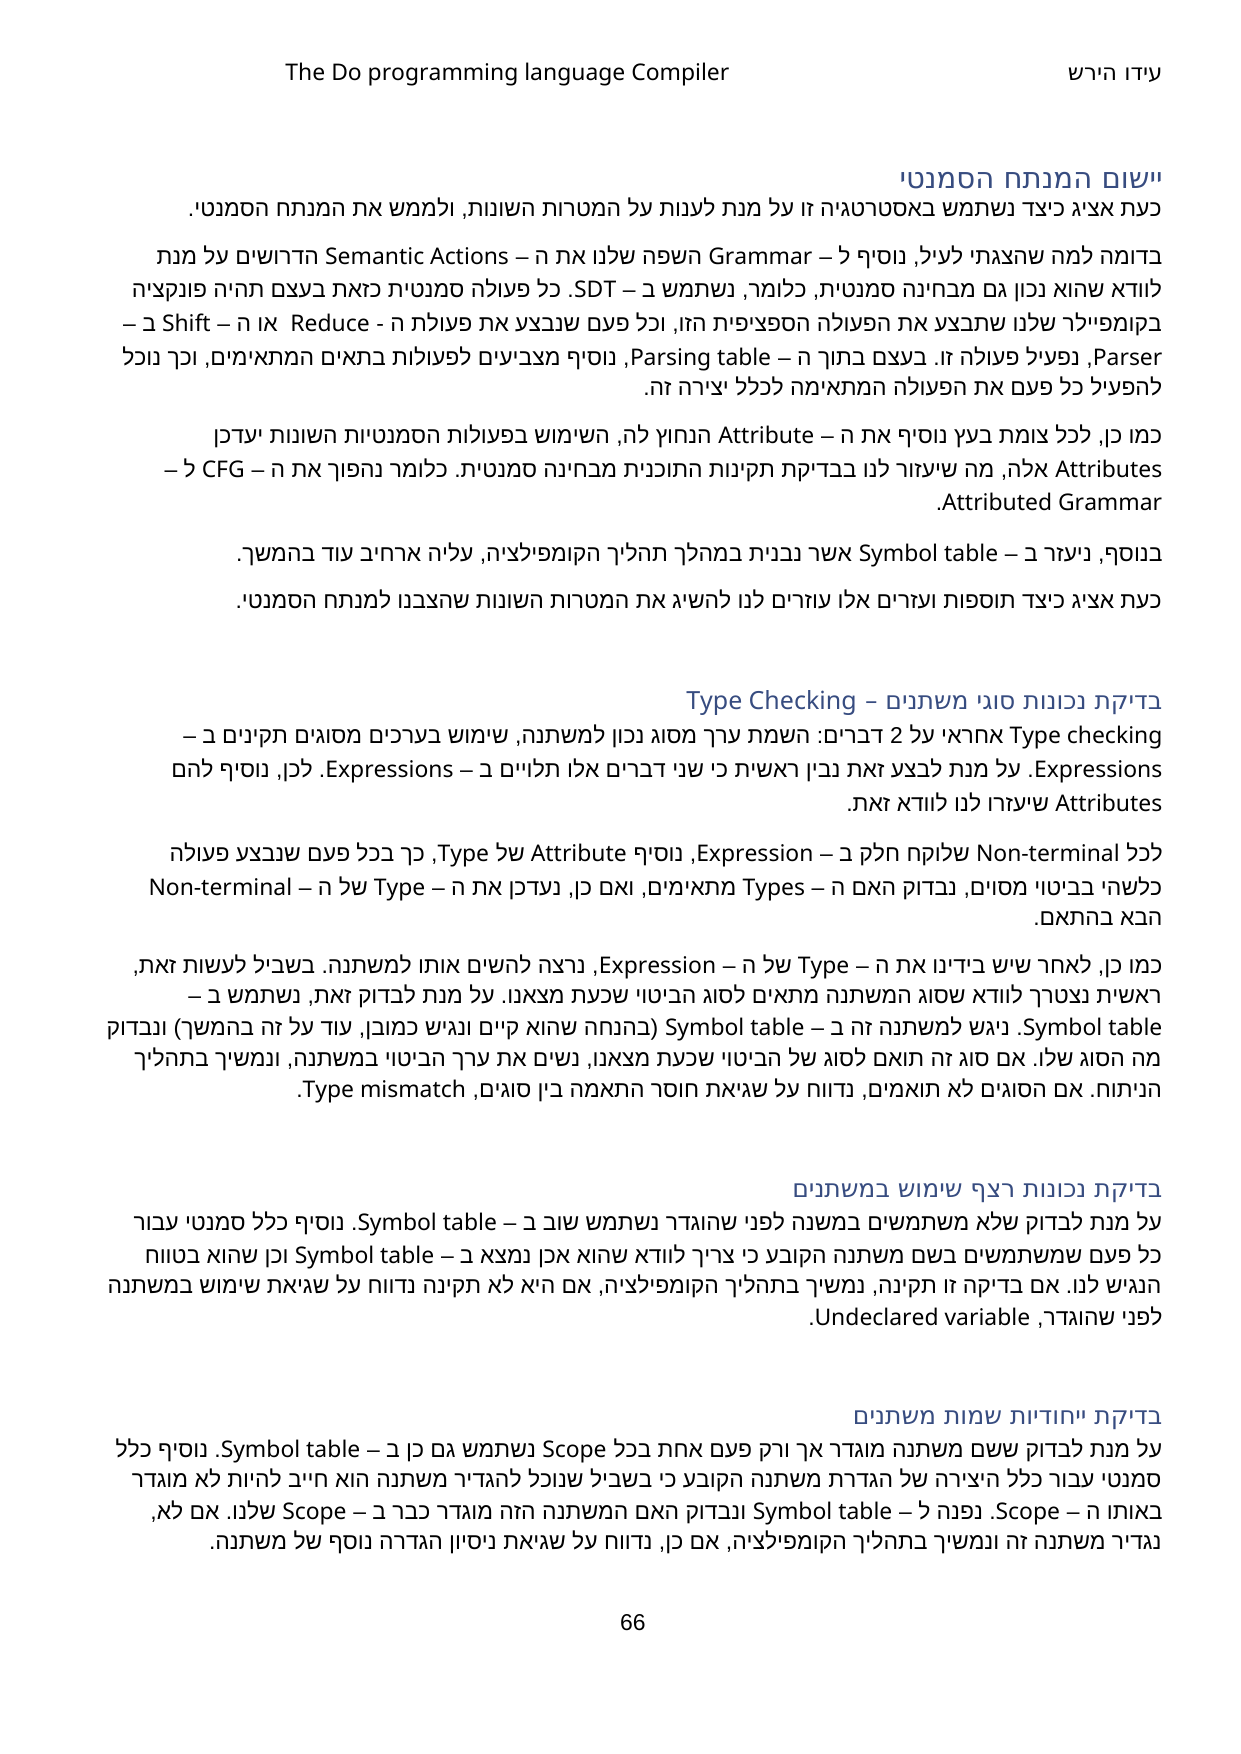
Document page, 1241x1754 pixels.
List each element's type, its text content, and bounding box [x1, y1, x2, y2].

text בדומה למה שהצגתי לעיל, נוסיף ל – Grammar השפה שלנו את ה – Semantic Actions הדרושים על מנת לוודא שהוא נכון גם מבחינה סמנטית, כלומר, נשתמש ב – SDT. כל פעולה סמנטית כזאת בעצם תהיה פונקציה בקומפיילר שלנו שתבצע את הפעולה הספציפית הזו, וכל פעם שנבצע את פעולת ה - Reduce או ה – Shift ב – Parser, נפעיל פעולה זו. בעצם בתוך ה – Parsing table, נוסיף מצביעים לפעולות בתאים המתאימים, וכך נוכל להפעיל כל פעם את הפעולה המתאימה לכלל יצירה זה. [103, 240, 1162, 400]
subtitle יישום המנתח הסמנטי [103, 161, 1162, 195]
text כעת אציג כיצד נשתמש באסטרטגיה זו על מנת לענות על המטרות השונות, ולממש את המנתח הסמנטי. [103, 195, 1162, 221]
text כמו כן, לכל צומת בעץ נוסיף את ה – Attribute הנחוץ לה, השימוש בפעולות הסמנטיות השונות יעדכן Attributes אלה, מה שיעזור לנו בבדיקת תקינות התוכנית מבחינה סמנטית. כלומר נהפוך את ה – CFG ל – Attributed Grammar. [103, 419, 1162, 518]
subtitle בדיקת נכונות סוגי משתנים – Type Checking [103, 683, 1162, 717]
text לכל Non-terminal שלוקח חלק ב – Expression, נוסיף Attribute של Type, כך בכל פעם שנבצע פעולה כלשהי בביטוי מסוים, נבדוק האם ה – Types מתאימים, ואם כן, נעדכן את ה – Type של ה – Non-terminal הבא בהתאם. [103, 837, 1162, 930]
text Type checking אחראי על 2 דברים: השמת ערך מסוג נכון למשתנה, שימוש בערכים מסוגים תקינים ב – Expressions. על מנת לבצע זאת נבין ראשית כי שני דברים אלו תלויים ב – Expressions. לכן, נוסיף להם Attributes שיעזרו לנו לוודא זאת. [103, 719, 1162, 818]
text כמו כן, לאחר שיש בידינו את ה – Type של ה – Expression, נרצה להשים אותו למשתנה. בשביל לעשות זאת, ראשית נצטרך לוודא שסוג המשתנה מתאים לסוג הביטוי שכעת מצאנו. על מנת לבדוק זאת, נשתמש ב – Symbol table. ניגש למשתנה זה ב – Symbol table (בהנחה שהוא קיים ונגיש כמובן, עוד על זה בהמשך) ונבדוק מה הסוג שלו. אם סוג זה תואם לסוג של הביטוי שכעת מצאנו, נשים את ערך הביטוי במשתנה, ונמשיך בתהליך הניתוח. אם הסוגים לא תואמים, נדווח על שגיאת חוסר התאמה בין סוגים, Type mismatch. [103, 949, 1162, 1104]
subtitle בדיקת ייחודיות שמות משתנים [103, 1401, 1162, 1431]
text כעת אציג כיצד תוספות ועזרים אלו עוזרים לנו להשיג את המטרות השונות שהצבנו למנתח הסמנטי. [103, 587, 1162, 613]
text בנוסף, ניעזר ב – Symbol table אשר נבנית במהלך תהליך הקומפילציה, עליה ארחיב עוד בהמשך. [103, 537, 1162, 568]
text על מנת לבדוק ששם משתנה מוגדר אך ורק פעם אחת בכל Scope נשתמש גם כן ב – Symbol table. נוסיף כלל סמנטי עבור כלל היצירה של הגדרת משתנה הקובע כי בשביל שנוכל להגדיר משתנה הוא חייב להיות לא מוגדר באותו ה – Scope. נפנה ל – Symbol table ונבדוק האם המשתנה הזה מוגדר כבר ב – Scope שלנו. אם לא, נגדיר משתנה זה ונמשיך בתהליך הקומפילציה, אם כן, נדווח על שגיאת ניסיון הגדרה נוסף של משתנה. [103, 1433, 1162, 1554]
text על מנת לבדוק שלא משתמשים במשנה לפני שהוגדר נשתמש שוב ב – Symbol table. נוסיף כלל סמנטי עבור כל פעם שמשתמשים בשם משתנה הקובע כי צריך לוודא שהוא אכן נמצא ב – Symbol table וכן שהוא בטווח הנגיש לנו. אם בדיקה זו תקינה, נמשיך בתהליך הקומפילציה, אם היא לא תקינה נדווח על שגיאת שימוש במשתנה לפני שהוגדר, Undeclared variable. [103, 1205, 1162, 1332]
subtitle בדיקת נכונות רצף שימוש במשתנים [103, 1174, 1162, 1203]
